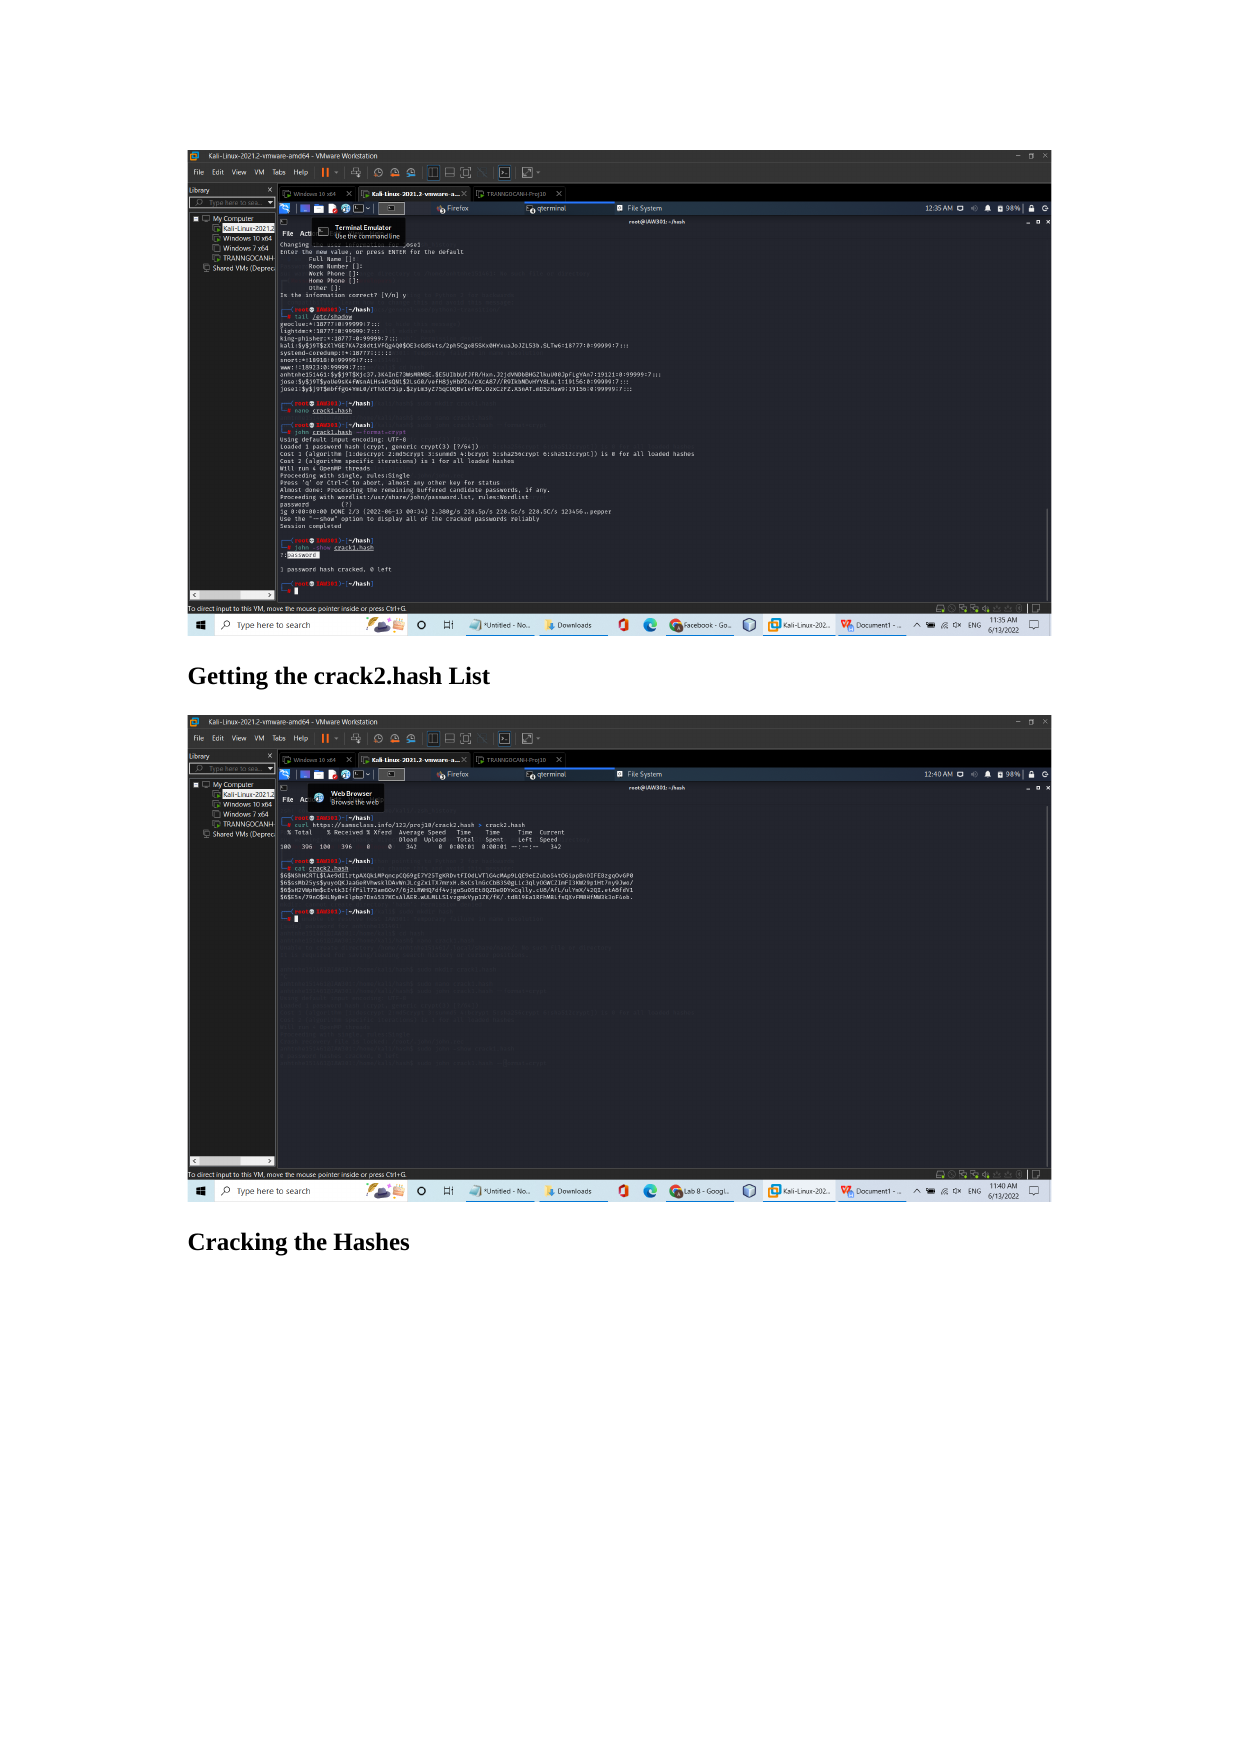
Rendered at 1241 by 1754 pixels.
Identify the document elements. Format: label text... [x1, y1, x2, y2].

picture [187, 715, 1052, 1202]
picture [187, 150, 1052, 636]
text Cracking the Hashes [187, 1227, 1053, 1256]
text Getting the crack2.hash List [187, 661, 1053, 690]
